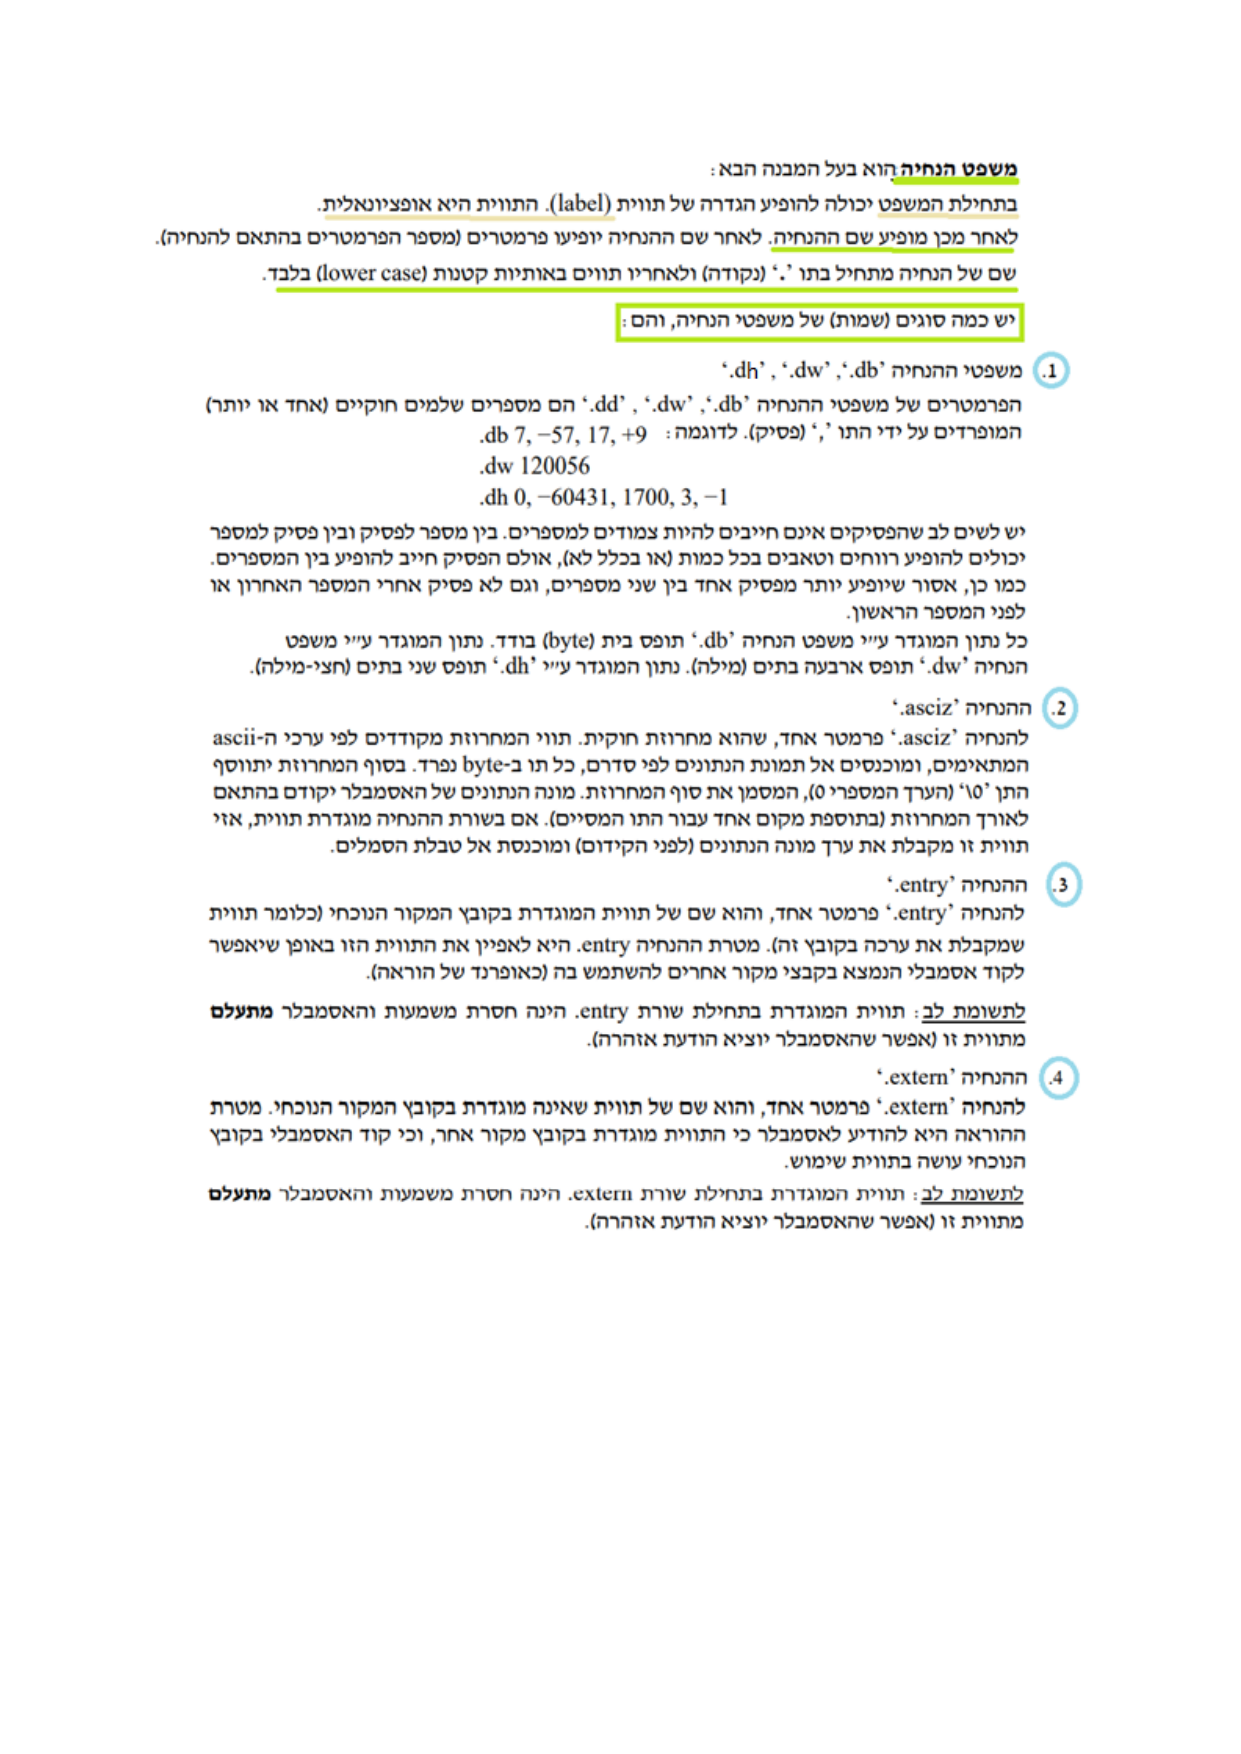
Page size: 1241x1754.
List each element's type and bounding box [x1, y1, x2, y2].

picture [151, 150, 1090, 1249]
